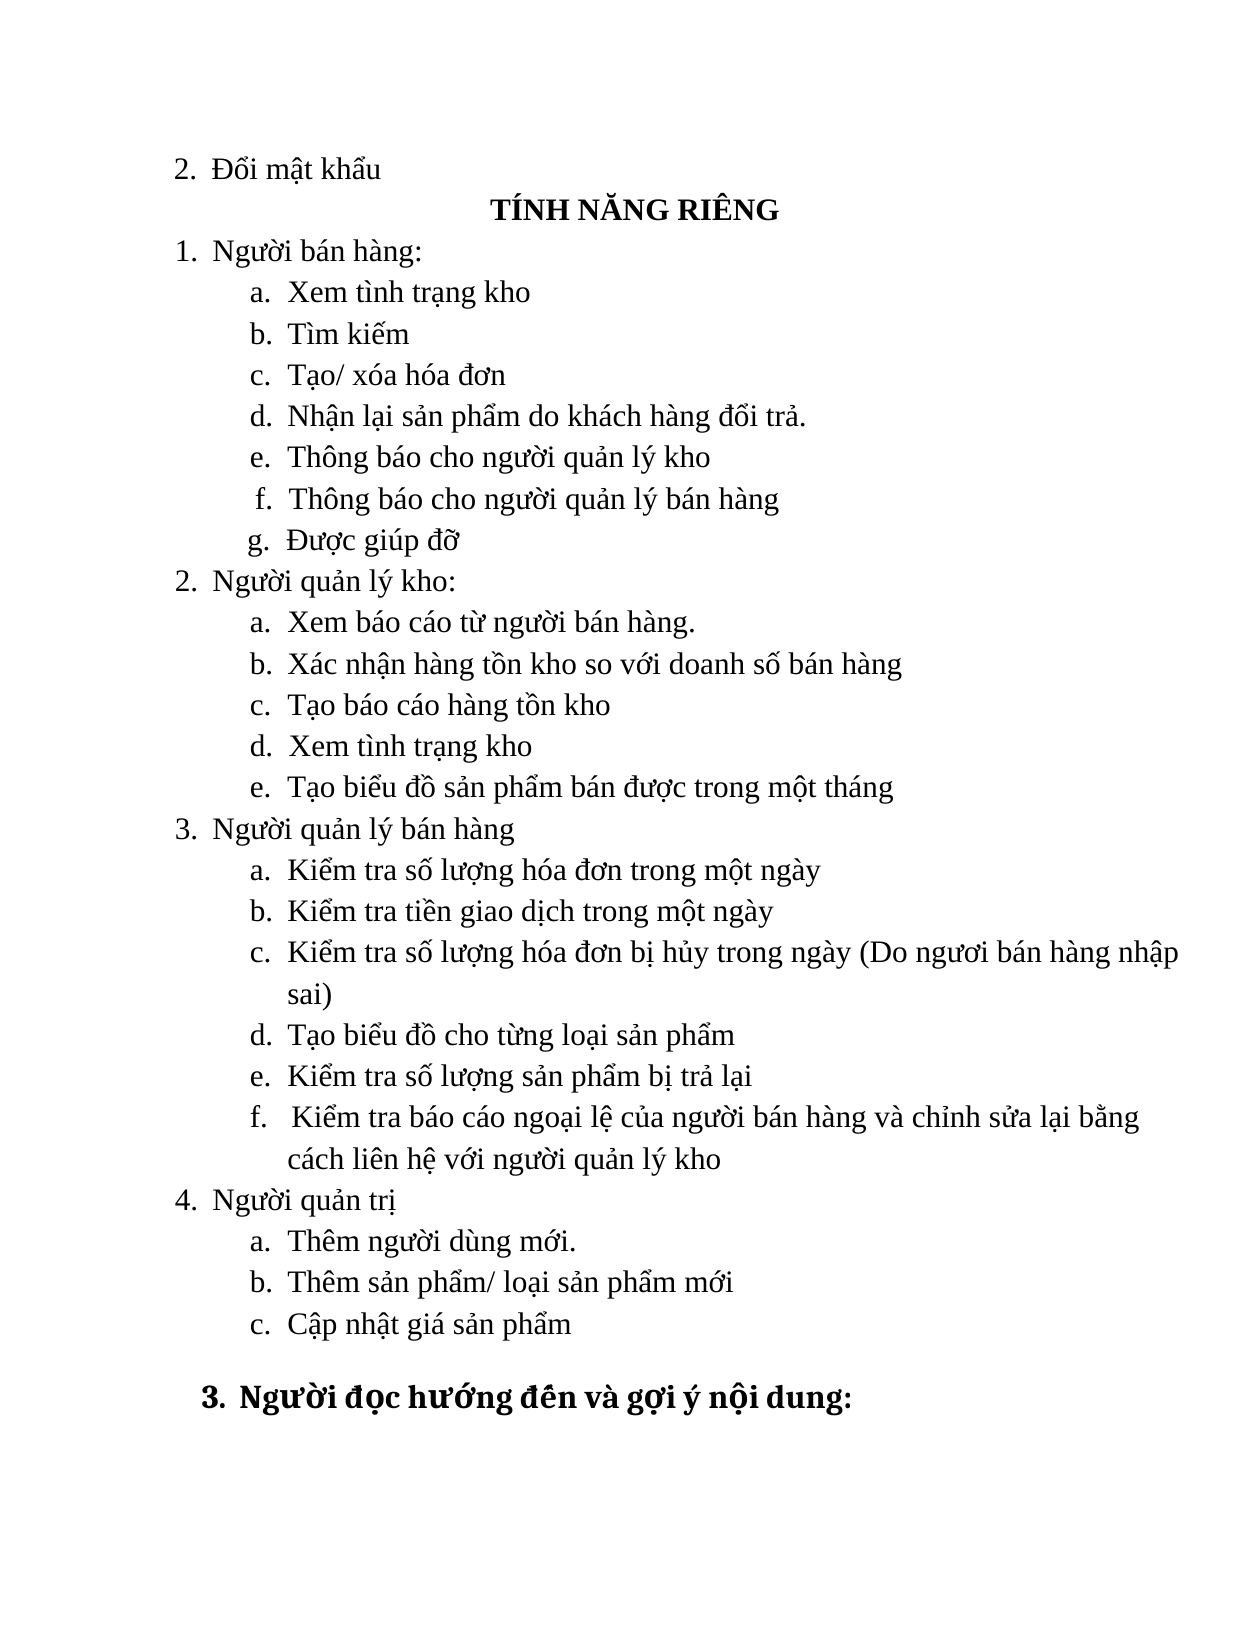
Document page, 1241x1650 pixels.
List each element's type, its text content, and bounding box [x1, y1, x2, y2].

text d. Nhận lại sản phẩm do khách hàng đổi trả. [249, 397, 1180, 433]
text e. Thông báo cho người quản lý kho [249, 439, 1180, 475]
text a. Kiểm tra số lượng hóa đơn trong một ngày [249, 851, 1180, 887]
text d. Xem tình trạng kho [249, 727, 1180, 763]
text c. Tạo báo cáo hàng tồn kho [249, 686, 1180, 722]
text e. Kiểm tra số lượng sản phẩm bị trả lại [249, 1057, 1180, 1093]
text c. Cập nhật giá sản phẩm [249, 1305, 1180, 1341]
text f. Kiểm tra báo cáo ngoại lệ của người bán hàng và chỉnh sửa lại bằng cách liên hệ với người quản lý kho [249, 1099, 1180, 1176]
text c. Kiểm tra số lượng hóa đơn bị hủy trong ngày (Do ngươi bán hàng nhập sai) [249, 934, 1180, 1011]
text 1. Người bán hàng: [174, 232, 1180, 268]
text TÍNH NĂNG RIÊNG [89, 191, 1180, 227]
text a. Xem tình trạng kho [249, 274, 1180, 310]
text b. Tìm kiếm [249, 315, 1180, 351]
text 3. Người quản lý bán hàng [174, 810, 1180, 846]
text c. Tạo/ xóa hóa đơn [249, 356, 1180, 392]
text b. Kiểm tra tiền giao dịch trong một ngày [249, 892, 1180, 928]
text f. Thông báo cho người quản lý bán hàng [164, 480, 1180, 516]
text b. Xác nhận hàng tồn kho so với doanh số bán hàng [249, 645, 1180, 681]
list Người đọc hướng đến và gợi ý nội dung: [202, 1378, 1180, 1417]
text a. Thêm người dùng mới. [249, 1222, 1180, 1258]
text g. Được giúp đỡ [164, 521, 1180, 557]
text 2. Người quản lý kho: [174, 562, 1180, 598]
text d. Tạo biểu đồ cho từng loại sản phẩm [249, 1016, 1180, 1052]
text a. Xem báo cáo từ người bán hàng. [249, 604, 1180, 640]
text e. Tạo biểu đồ sản phẩm bán được trong một tháng [249, 769, 1180, 805]
list Đổi mật khẩu [173, 150, 1180, 186]
text b. Thêm sản phẩm/ loại sản phẩm mới [249, 1264, 1180, 1300]
text 4. Người quản trị [174, 1181, 1180, 1217]
